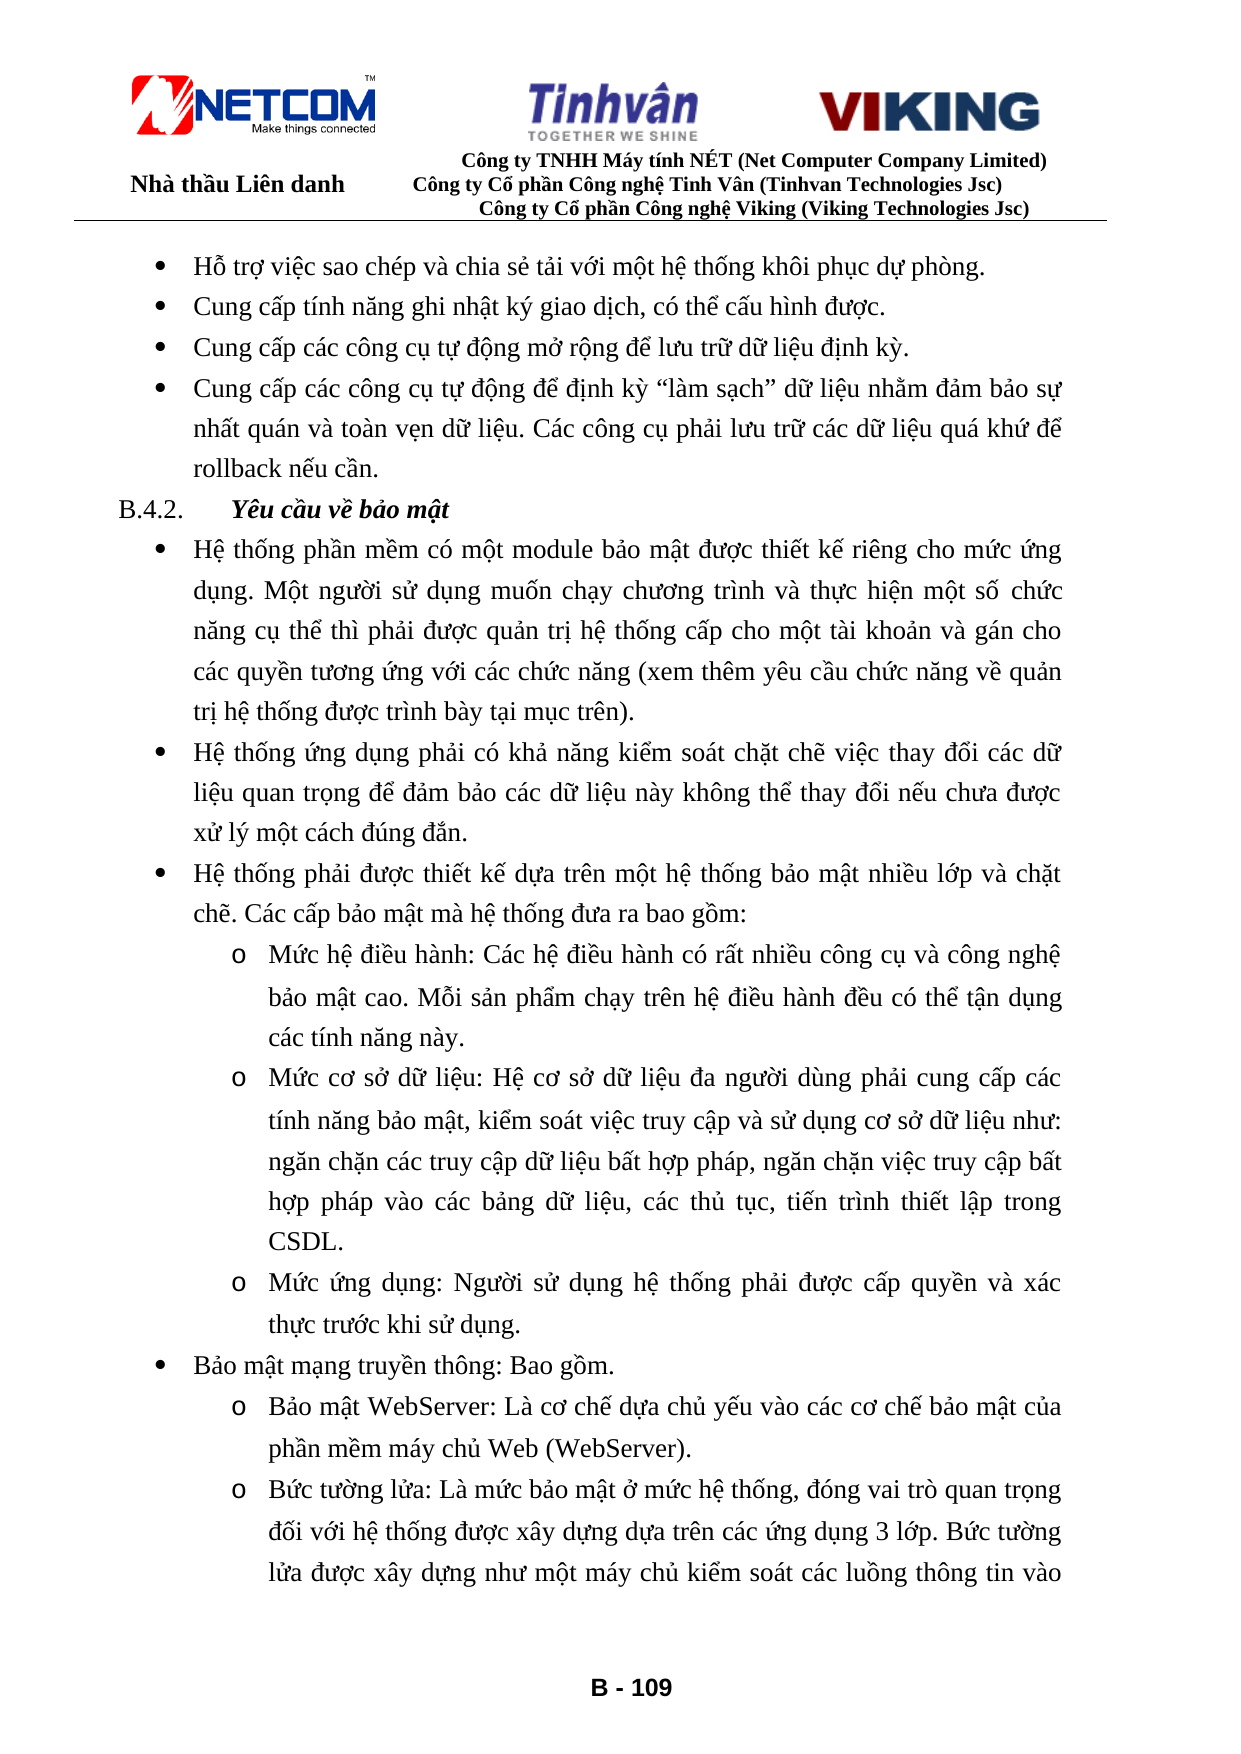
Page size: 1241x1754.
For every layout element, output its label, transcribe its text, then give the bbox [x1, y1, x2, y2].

picture [528, 82, 698, 141]
list Cung cấp các công cụ tự động mở rộng để lưu trữ dữ liệu định kỳ. [156, 331, 1063, 362]
list Hỗ trợ việc sao chép và chia sẻ tải với một hệ thống khôi phục dự phòng. [156, 250, 1063, 281]
list Mức hệ điều hành: Các hệ điều hành có rất nhiều công cụ và công nghệ bảo mật cao. Mỗi sản phẩm chạy trên hệ điều hành đều có thể tận dụng các tính năng này. [231, 938, 1063, 1052]
list Bảo mật WebServer: Là cơ chế dựa chủ yếu vào các cơ chế bảo mật của phần mềm máy chủ Web (WebServer). [231, 1389, 1063, 1463]
picture [131, 75, 375, 135]
list Hệ thống phải được thiết kế dựa trên một hệ thống bảo mật nhiều lớp và chặt chẽ. Các cấp bảo mật mà hệ thống đưa ra bao gồm: [156, 857, 1063, 929]
list Bảo mật mạng truyền thông: Bao gồm. [156, 1349, 1063, 1380]
list Hệ thống phần mềm có một module bảo mật được thiết kế riêng cho mức ứng dụng. Một người sử dụng muốn chạy chương trình và thực hiện một số chức năng cụ thể thì phải được quản trị hệ thống cấp cho một tài khoản và gán cho các quyền tương ứng với các chức năng (xem thêm yêu cầu chức năng về quản trị hệ thống được trình bày tại mục trên). [156, 533, 1063, 726]
subtitle Yêu cầu về bảo mật [118, 493, 1063, 524]
picture [818, 82, 1041, 144]
list Cung cấp các công cụ tự động để định kỳ “làm sạch” dữ liệu nhằm đảm bảo sự nhất quán và toàn vẹn dữ liệu. Các công cụ phải lưu trữ các dữ liệu quá khứ để rollback nếu cần. [156, 372, 1063, 484]
list Mức cơ sở dữ liệu: Hệ cơ sở dữ liệu đa người dùng phải cung cấp các tính năng bảo mật, kiểm soát việc truy cập và sử dụng cơ sở dữ liệu như: ngăn chặn các truy cập dữ liệu bất hợp pháp, ngăn chặn việc truy cập bất hợp pháp vào các bảng dữ liệu, các thủ tục, tiến trình thiết lập trong CSDL. [231, 1061, 1063, 1257]
list Mức ứng dụng: Người sử dụng hệ thống phải được cấp quyền và xác thực trước khi sử dụng. [231, 1266, 1063, 1340]
list Cung cấp tính năng ghi nhật ký giao dịch, có thể cấu hình được. [156, 290, 1063, 322]
list Hệ thống ứng dụng phải có khả năng kiểm soát chặt chẽ việc thay đổi các dữ liệu quan trọng để đảm bảo các dữ liệu này không thể thay đổi nếu chưa được xử lý một cách đúng đắn. [156, 736, 1063, 848]
